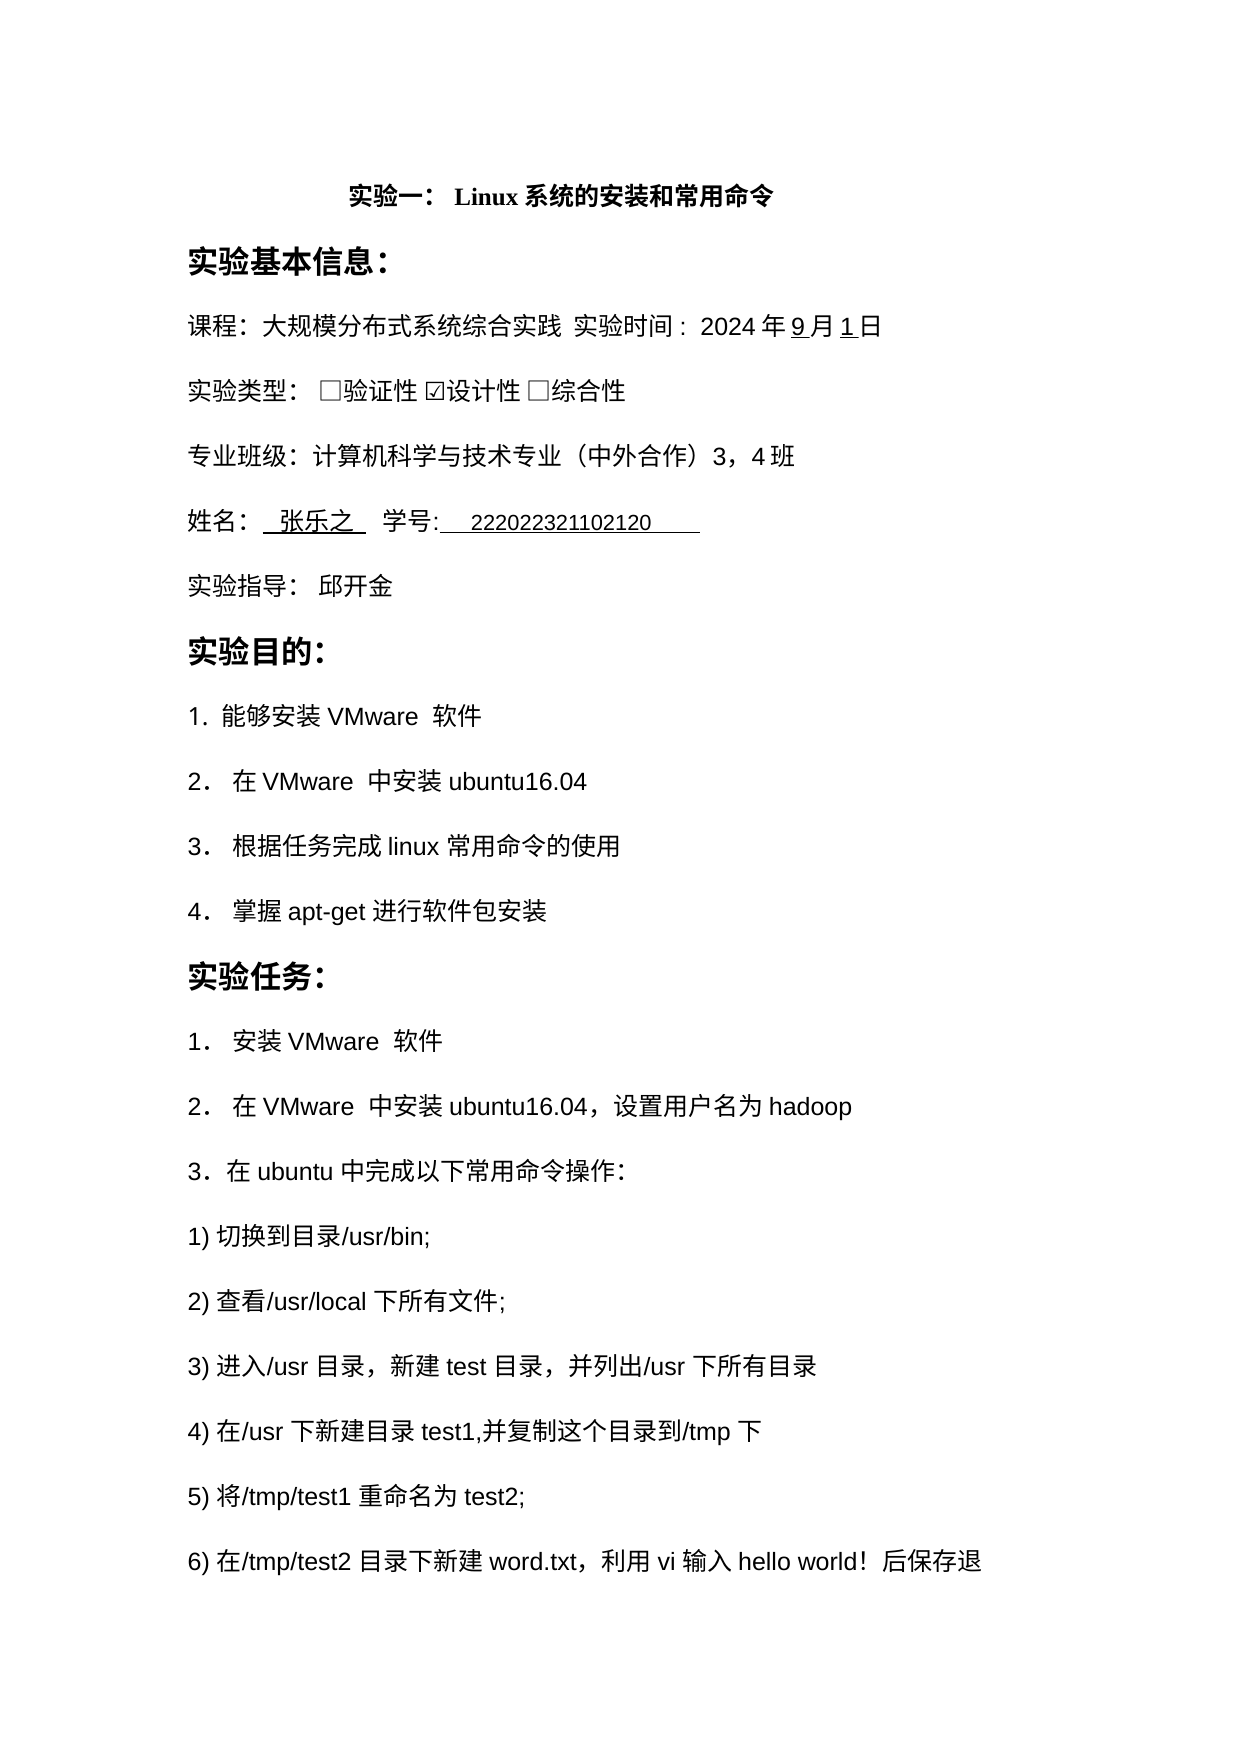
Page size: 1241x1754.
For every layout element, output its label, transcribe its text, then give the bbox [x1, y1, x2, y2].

text 1. 能够安装 VMware 软件 [187, 682, 1053, 747]
text 实验目的： [187, 617, 1053, 682]
text 实验一： Linux 系统的安装和常用命令 [187, 162, 1053, 227]
text 实验任务： [187, 942, 1053, 1007]
text 2． 在VMware 中安装 ubuntu16.04 [187, 747, 1053, 812]
text 实验基本信息： [187, 227, 1053, 292]
text 1) 切换到目录/usr/bin; [187, 1202, 1053, 1267]
text 3．在 ubuntu 中完成以下常用命令操作： [187, 1137, 1053, 1202]
text 4． 掌握 apt-get 进行软件包安装 [187, 877, 1053, 942]
text 实验类型： □验证性 ☑设计性 □综合性 [187, 357, 1053, 422]
text 1． 安装 VMware 软件 [187, 1007, 1053, 1072]
text 专业班级：计算机科学与技术专业（中外合作）3，4班 [187, 422, 1053, 487]
text 2) 查看/usr/local 下所有文件; [187, 1267, 1053, 1332]
text 实验指导： 邱开金 [187, 552, 1053, 617]
text 3) 进入/usr 目录，新建 test 目录，并列出/usr 下所有目录 [187, 1332, 1053, 1397]
text 姓名： 张乐之 学号: 222022321102120 [187, 487, 1053, 552]
text 2． 在 VMware 中安装 ubuntu16.04，设置用户名为 hadoop [187, 1072, 1053, 1137]
text 6) 在/tmp/test2 目录下新建 word.txt，利用 vi 输入 hello world！后保存退 [187, 1527, 1053, 1592]
text 课程：大规模分布式系统综合实践 实验时间 : 2024年9月1日 [187, 292, 1053, 357]
text 5) 将/tmp/test1 重命名为 test2; [187, 1462, 1053, 1527]
text 4) 在/usr 下新建目录 test1,并复制这个目录到/tmp 下 [187, 1397, 1053, 1462]
text 3． 根据任务完成 linux 常用命令的使用 [187, 812, 1053, 877]
